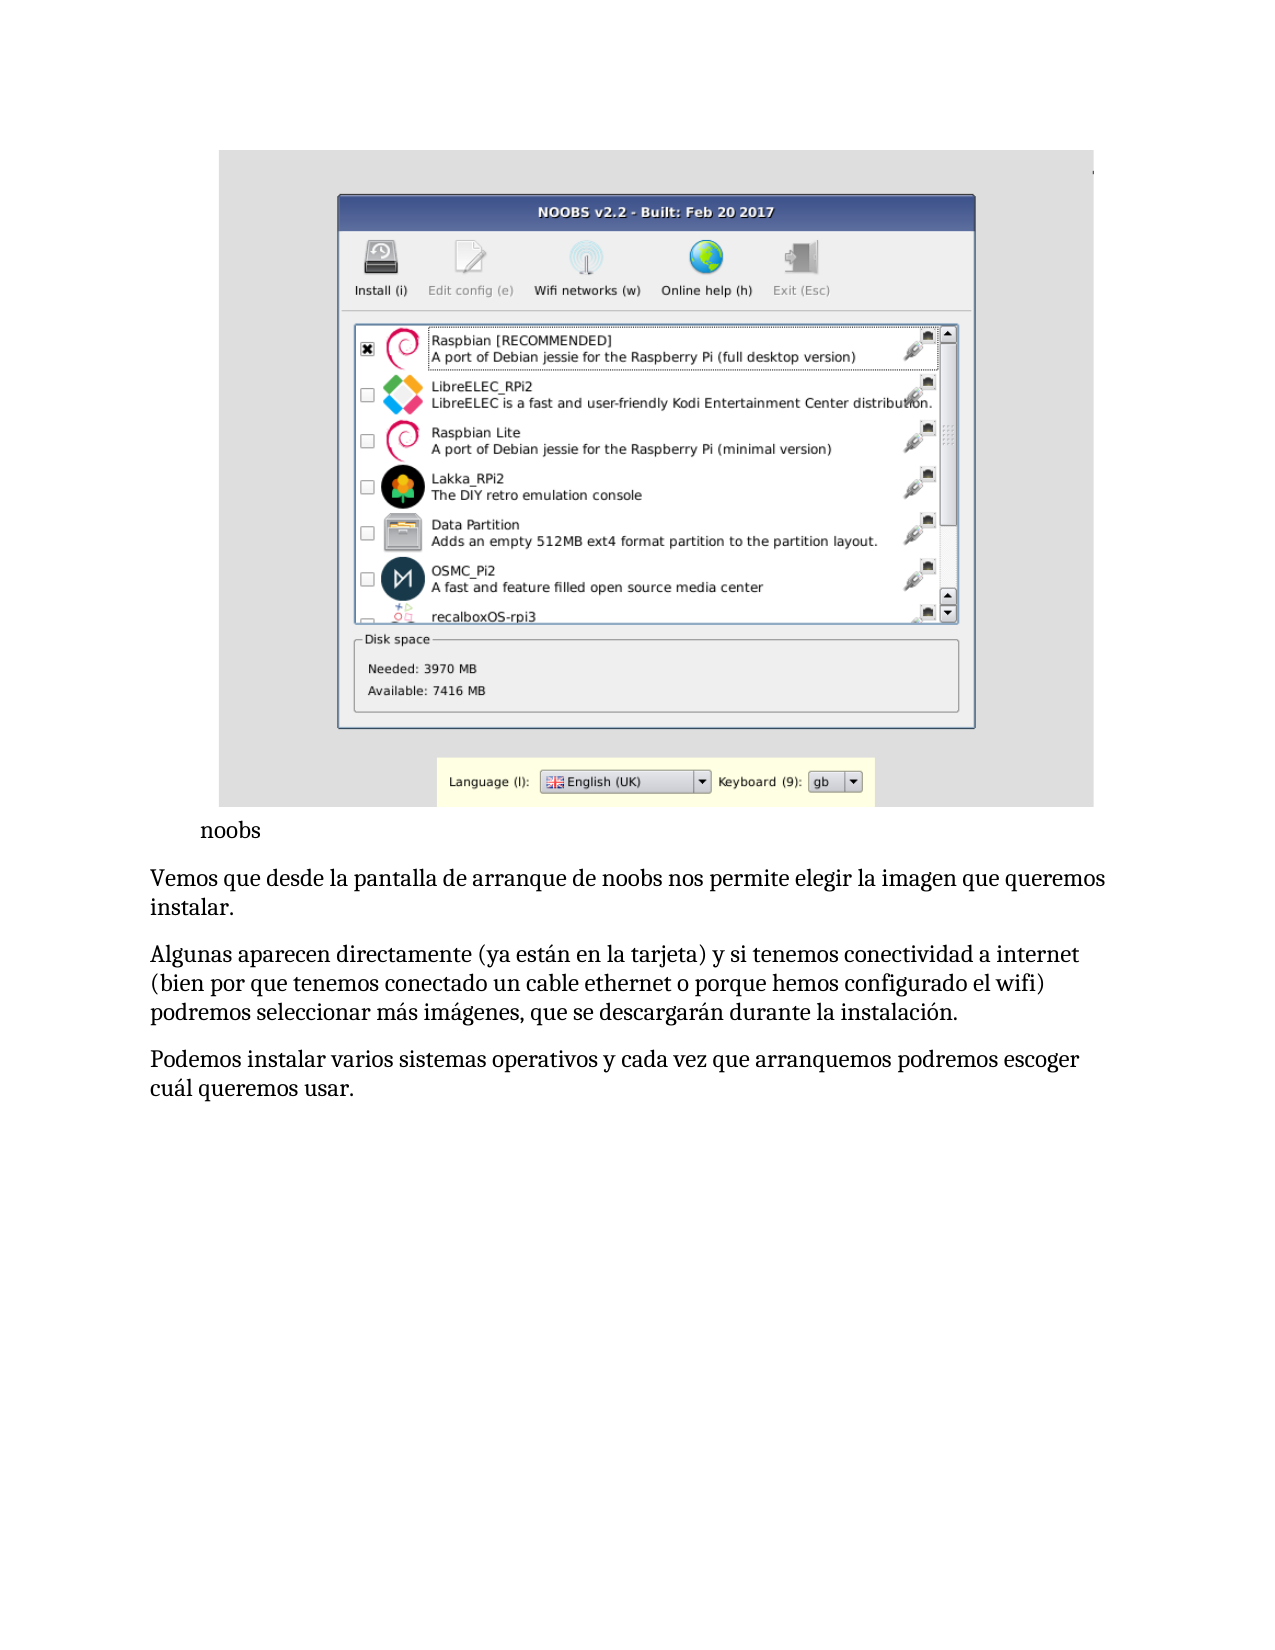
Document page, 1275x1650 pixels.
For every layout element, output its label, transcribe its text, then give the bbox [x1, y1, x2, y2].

picture [218, 150, 1094, 807]
text Vemos que desde la pantalla de arranque de noobs nos permite elegir la imagen que queremos instalar. [150, 864, 1125, 921]
text Podemos instalar varios sistemas operativos y cada vez que arranquemos podremos escoger cuál queremos usar. [150, 1045, 1125, 1102]
list noobs [150, 816, 1125, 845]
text Algunas aparecen directamente (ya están en la tarjeta) y si tenemos conectividad a internet (bien por que tenemos conectado un cable ethernet o porque hemos configurado el wifi) podremos seleccionar más imágenes, que se descargarán durante la instalación. [150, 940, 1125, 1026]
